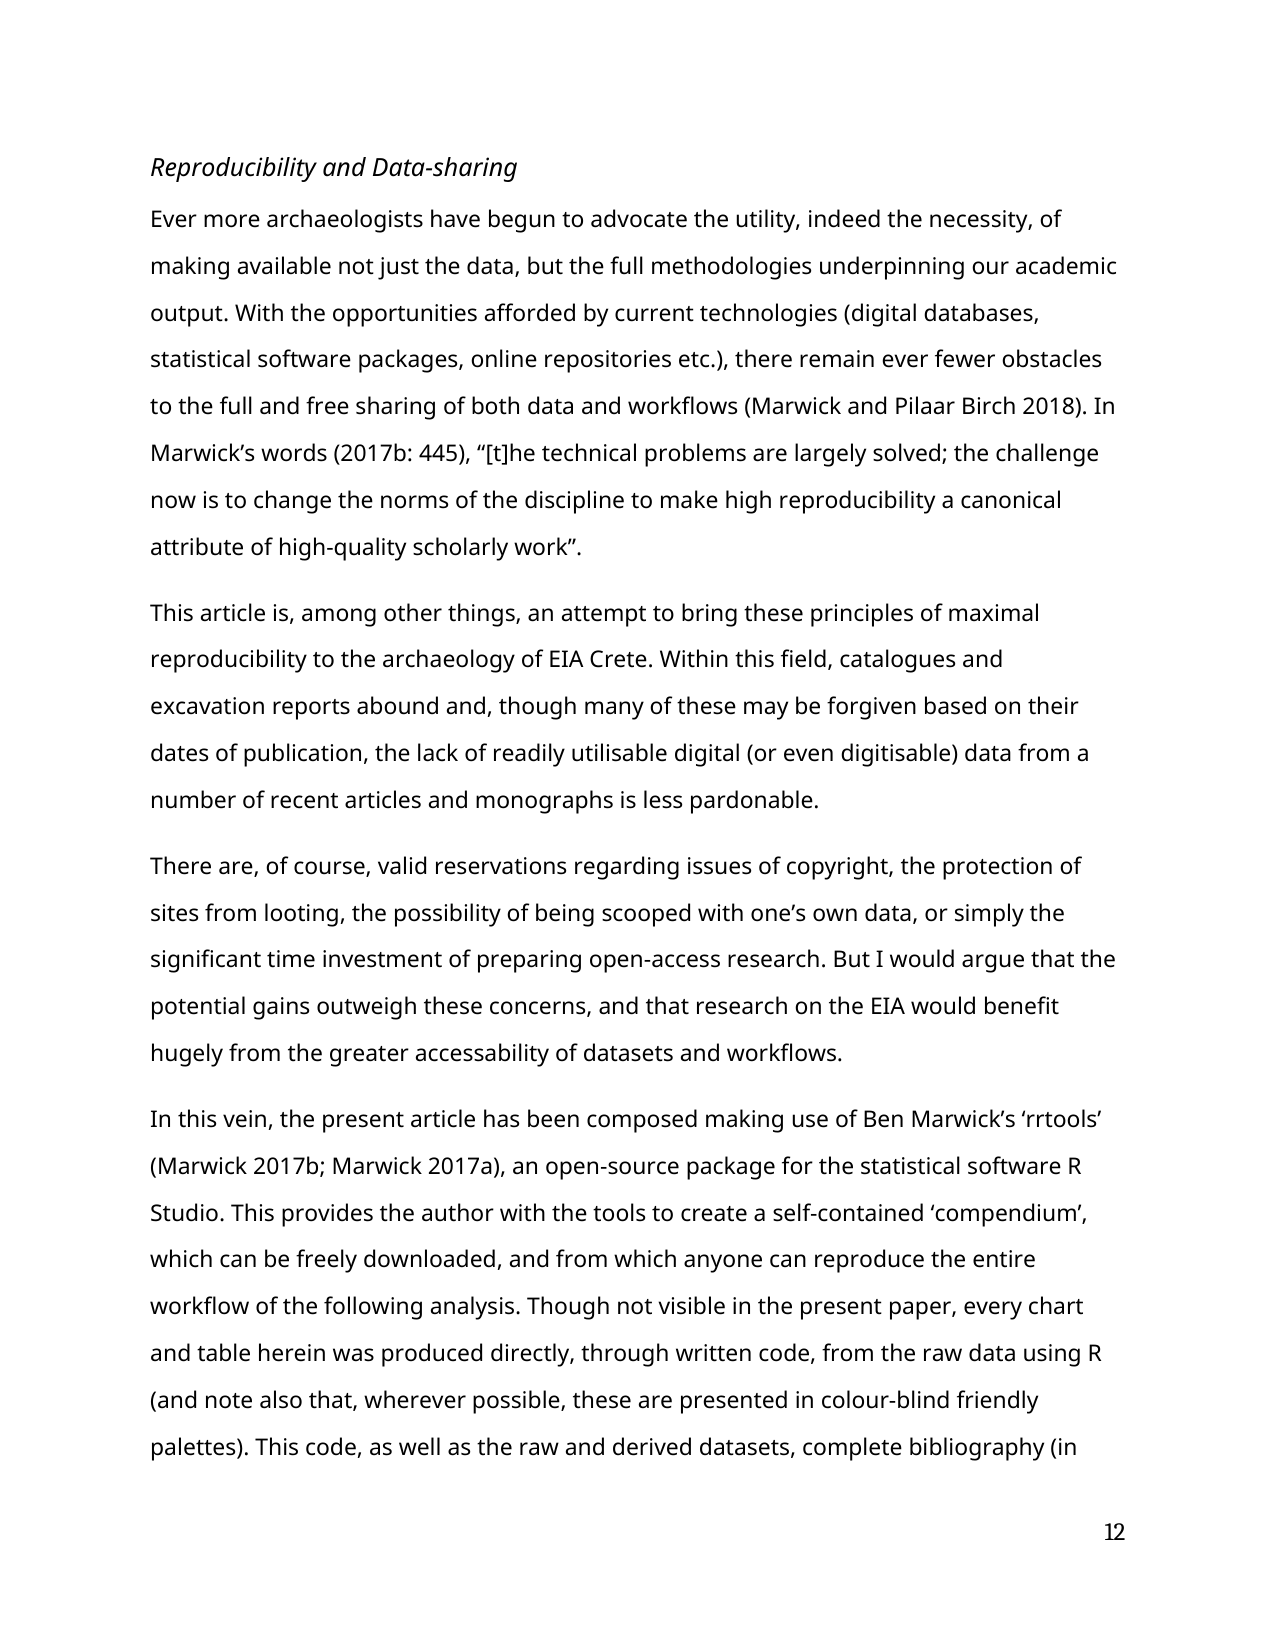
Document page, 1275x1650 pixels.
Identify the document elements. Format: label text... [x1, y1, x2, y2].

text There are, of course, valid reservations regarding issues of copyright, the protection of sites from looting, the possibility of being scooped with one’s own data, or simply the significant time investment of preparing open-access research. But I would argue that the potential gains outweigh these concerns, and that research on the EIA would benefit hugely from the greater accessability of datasets and workflows. [150, 850, 1125, 1068]
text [150, 1103, 1125, 1462]
text This article is, among other things, an attempt to bring these principles of maximal reproducibility to the archaeology of EIA Crete. Within this field, catalogues and excavation reports abound and, though many of these may be forgiven based on their dates of publication, the lack of readily utilisable digital (or even digitisable) data from a number of recent articles and monographs is less pardonable. [150, 597, 1125, 815]
text Ever more archaeologists have begun to advocate the utility, indeed the necessity, of making available not just the data, but the full methodologies underpinning our academic output. With the opportunities afforded by current technologies (digital databases, statistical software packages, online repositories etc.), there remain ever fewer obstacles to the full and free sharing of both data and workflows (Marwick and Pilaar Birch 2018). In Marwick’s words (2017b: 445), “[t]he technical problems are largely solved; the challenge now is to change the norms of the discipline to make high reproducibility a canonical attribute of high-quality scholarly work”. [150, 203, 1125, 562]
subtitle Reproducibility and Data-sharing [150, 150, 1125, 184]
